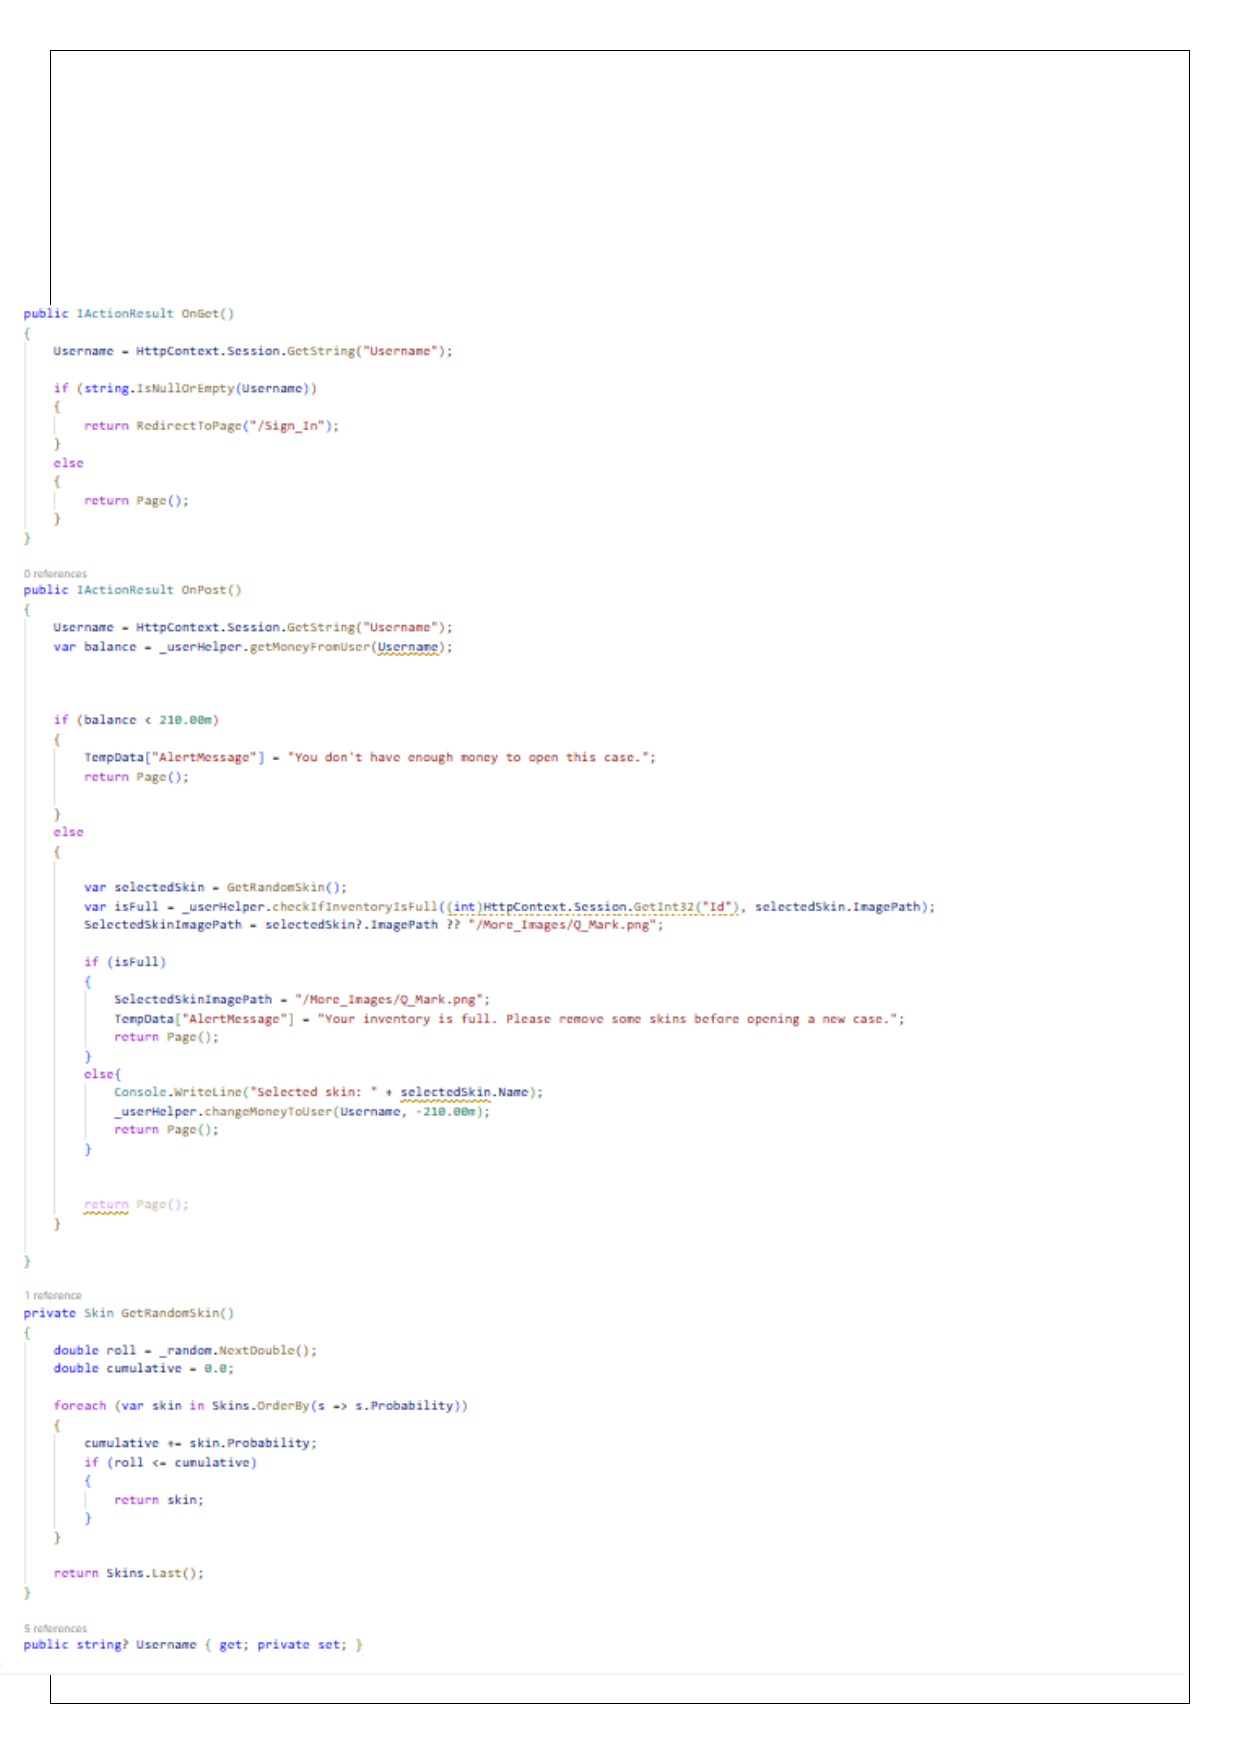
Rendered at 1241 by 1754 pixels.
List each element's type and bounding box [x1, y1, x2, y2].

picture [0, 305, 1184, 1675]
